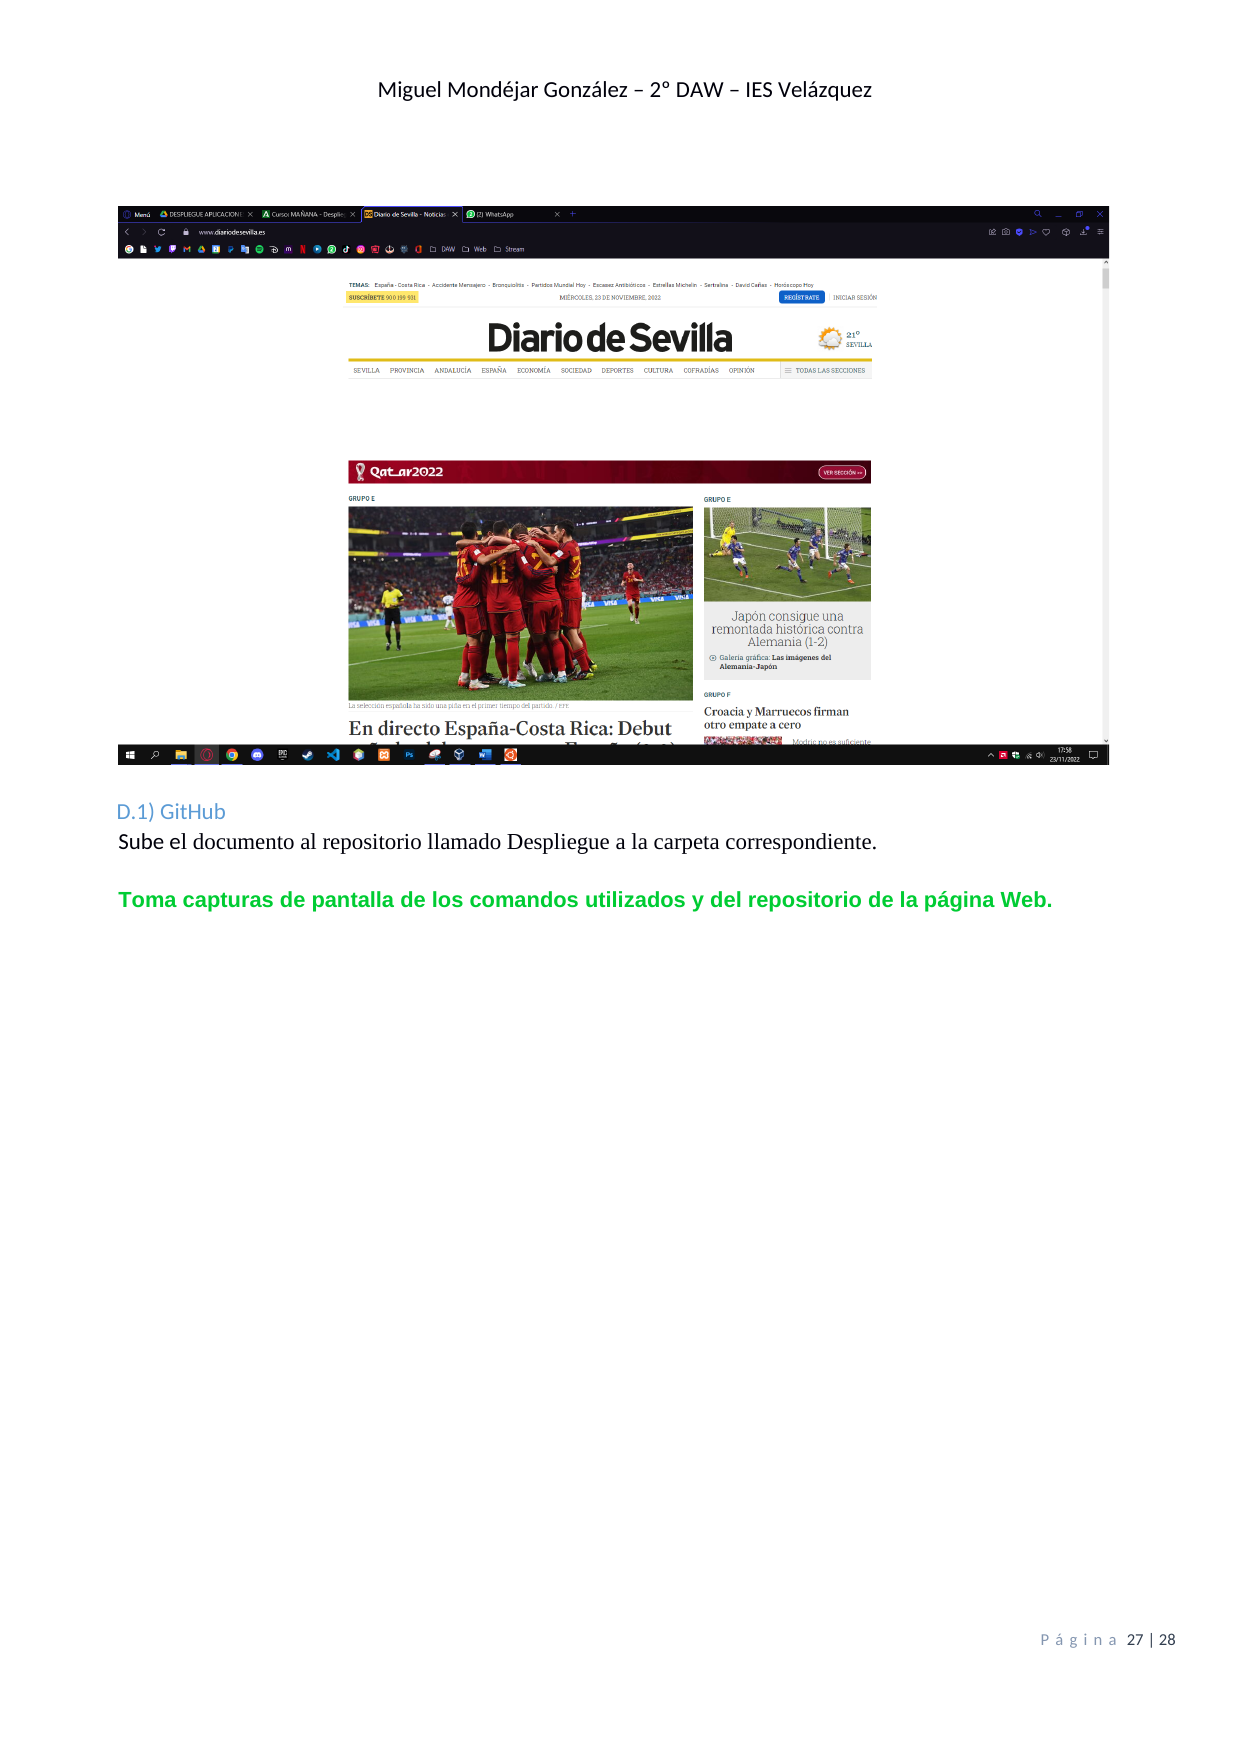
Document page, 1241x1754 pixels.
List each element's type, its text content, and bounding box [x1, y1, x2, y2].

text Sube el documento al repositorio llamado Despliegue a la carpeta correspondiente. [118, 827, 1132, 855]
text Toma capturas de pantalla de los comandos utilizados y del repositorio de la página Web. [118, 887, 1202, 912]
text D.1) GitHub [116, 797, 1202, 825]
picture [118, 206, 1110, 765]
